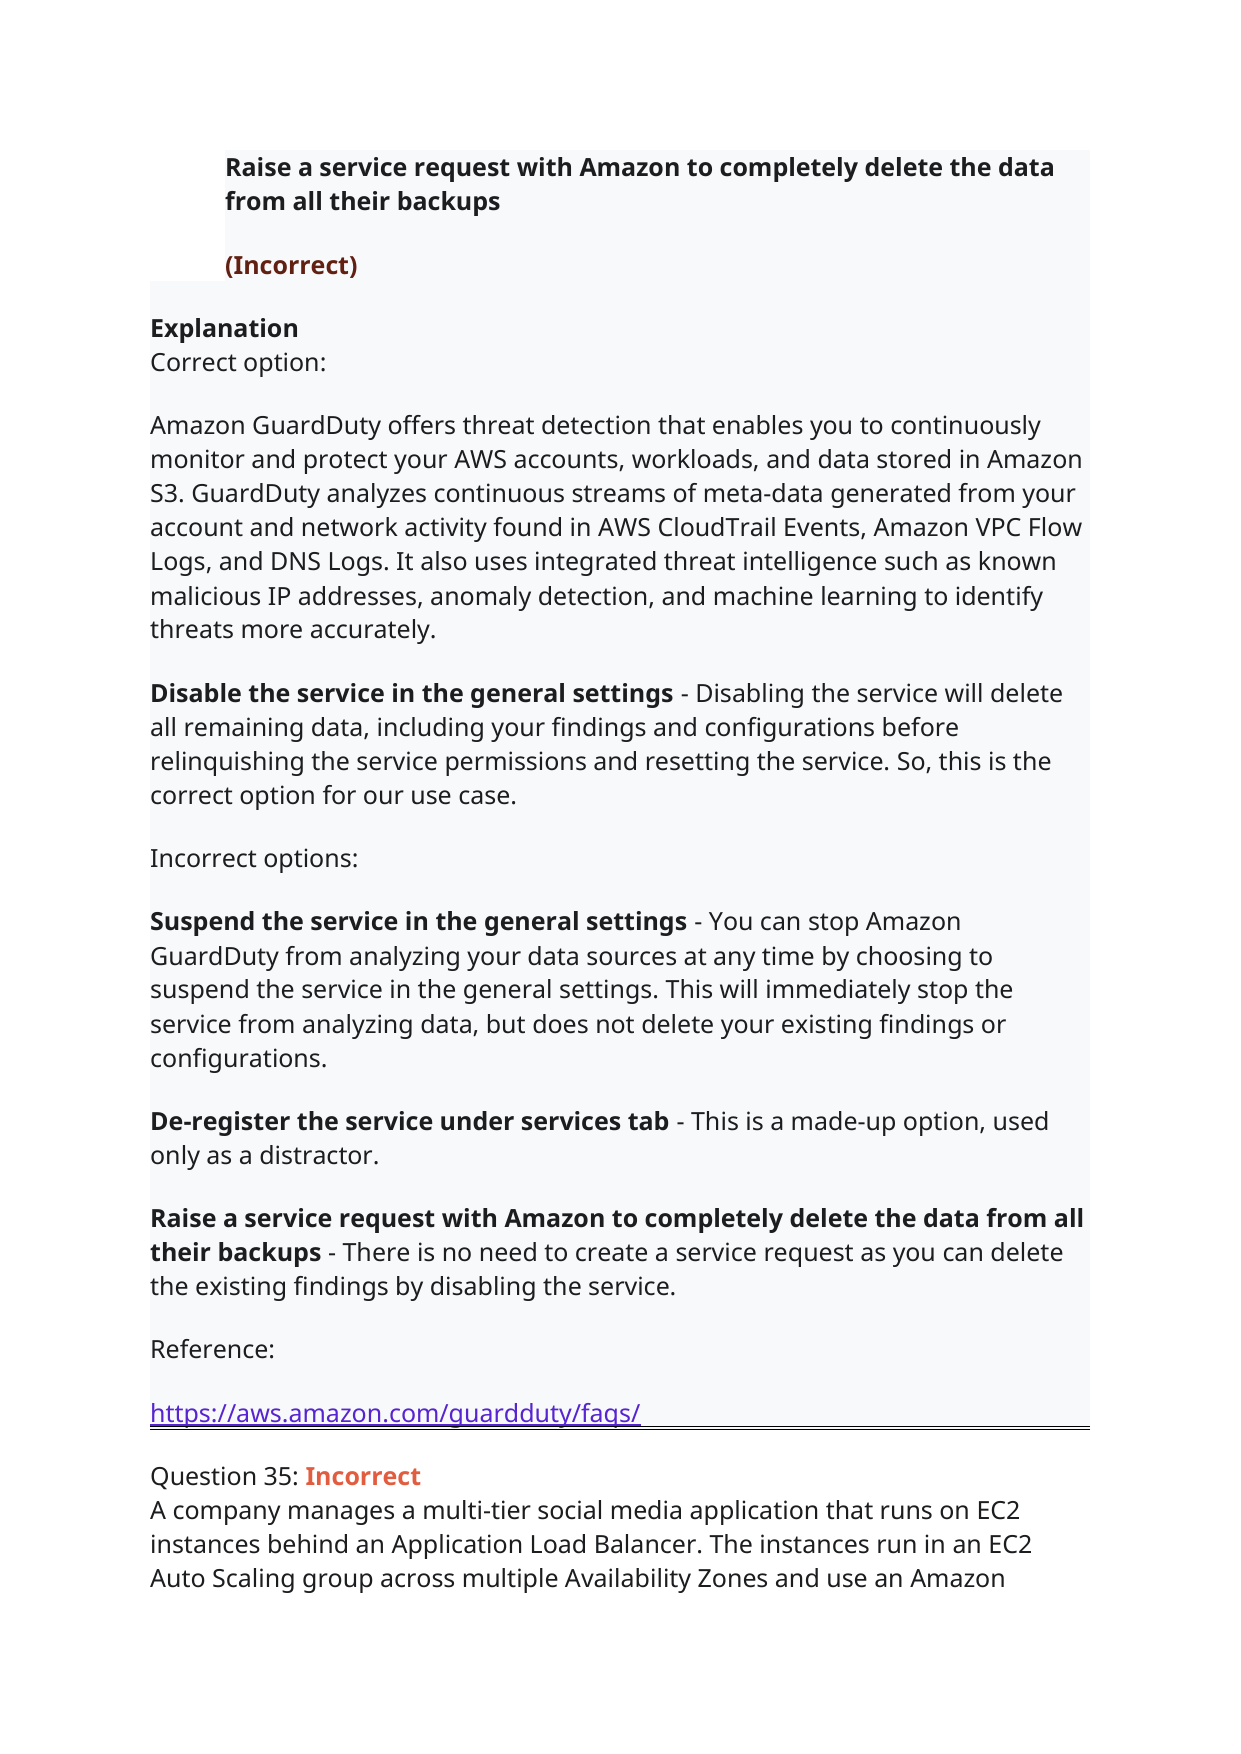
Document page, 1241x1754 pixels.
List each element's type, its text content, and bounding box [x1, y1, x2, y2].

text Amazon GuardDuty offers threat detection that enables you to continuously monitor and protect your AWS accounts, workloads, and data stored in Amazon S3. GuardDuty analyzes continuous streams of meta-data generated from your account and network activity found in AWS CloudTrail Events, Amazon VPC Flow Logs, and DNS Logs. It also uses integrated threat intelligence such as known malicious IP addresses, anomaly detection, and machine learning to identify threats more accurately. [150, 408, 1090, 646]
text Raise a service request with Amazon to completely delete the data from all their backups [225, 150, 1090, 218]
text (Incorrect) [225, 247, 1090, 281]
text Disable the service in the general settings - Disabling the service will delete all remaining data, including your findings and configurations before relinquishing the service permissions and resetting the service. So, this is the correct option for our use case. [150, 675, 1090, 812]
text https://aws.amazon.com/guardduty/faqs/ [150, 1395, 1090, 1426]
text Explanation [150, 311, 1090, 344]
text De-register the service under services tab - This is a made-up option, used only as a distractor. [150, 1103, 1090, 1172]
text Reference: [150, 1332, 1090, 1366]
text Raise a service request with Amazon to completely delete the data from all their backups - There is no need to create a service request as you can delete the existing findings by disabling the service. [150, 1201, 1090, 1303]
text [150, 1493, 1090, 1595]
text Suspend the service in the general settings - You can stop Amazon GuardDuty from analyzing your data sources at any time by choosing to suspend the service in the general settings. This will immediately stop the service from analyzing data, but does not delete your existing findings or configurations. [150, 904, 1090, 1074]
text Question 35: Incorrect [150, 1459, 1090, 1493]
text Incorrect options: [150, 841, 1090, 875]
text Correct option: [150, 344, 1090, 379]
